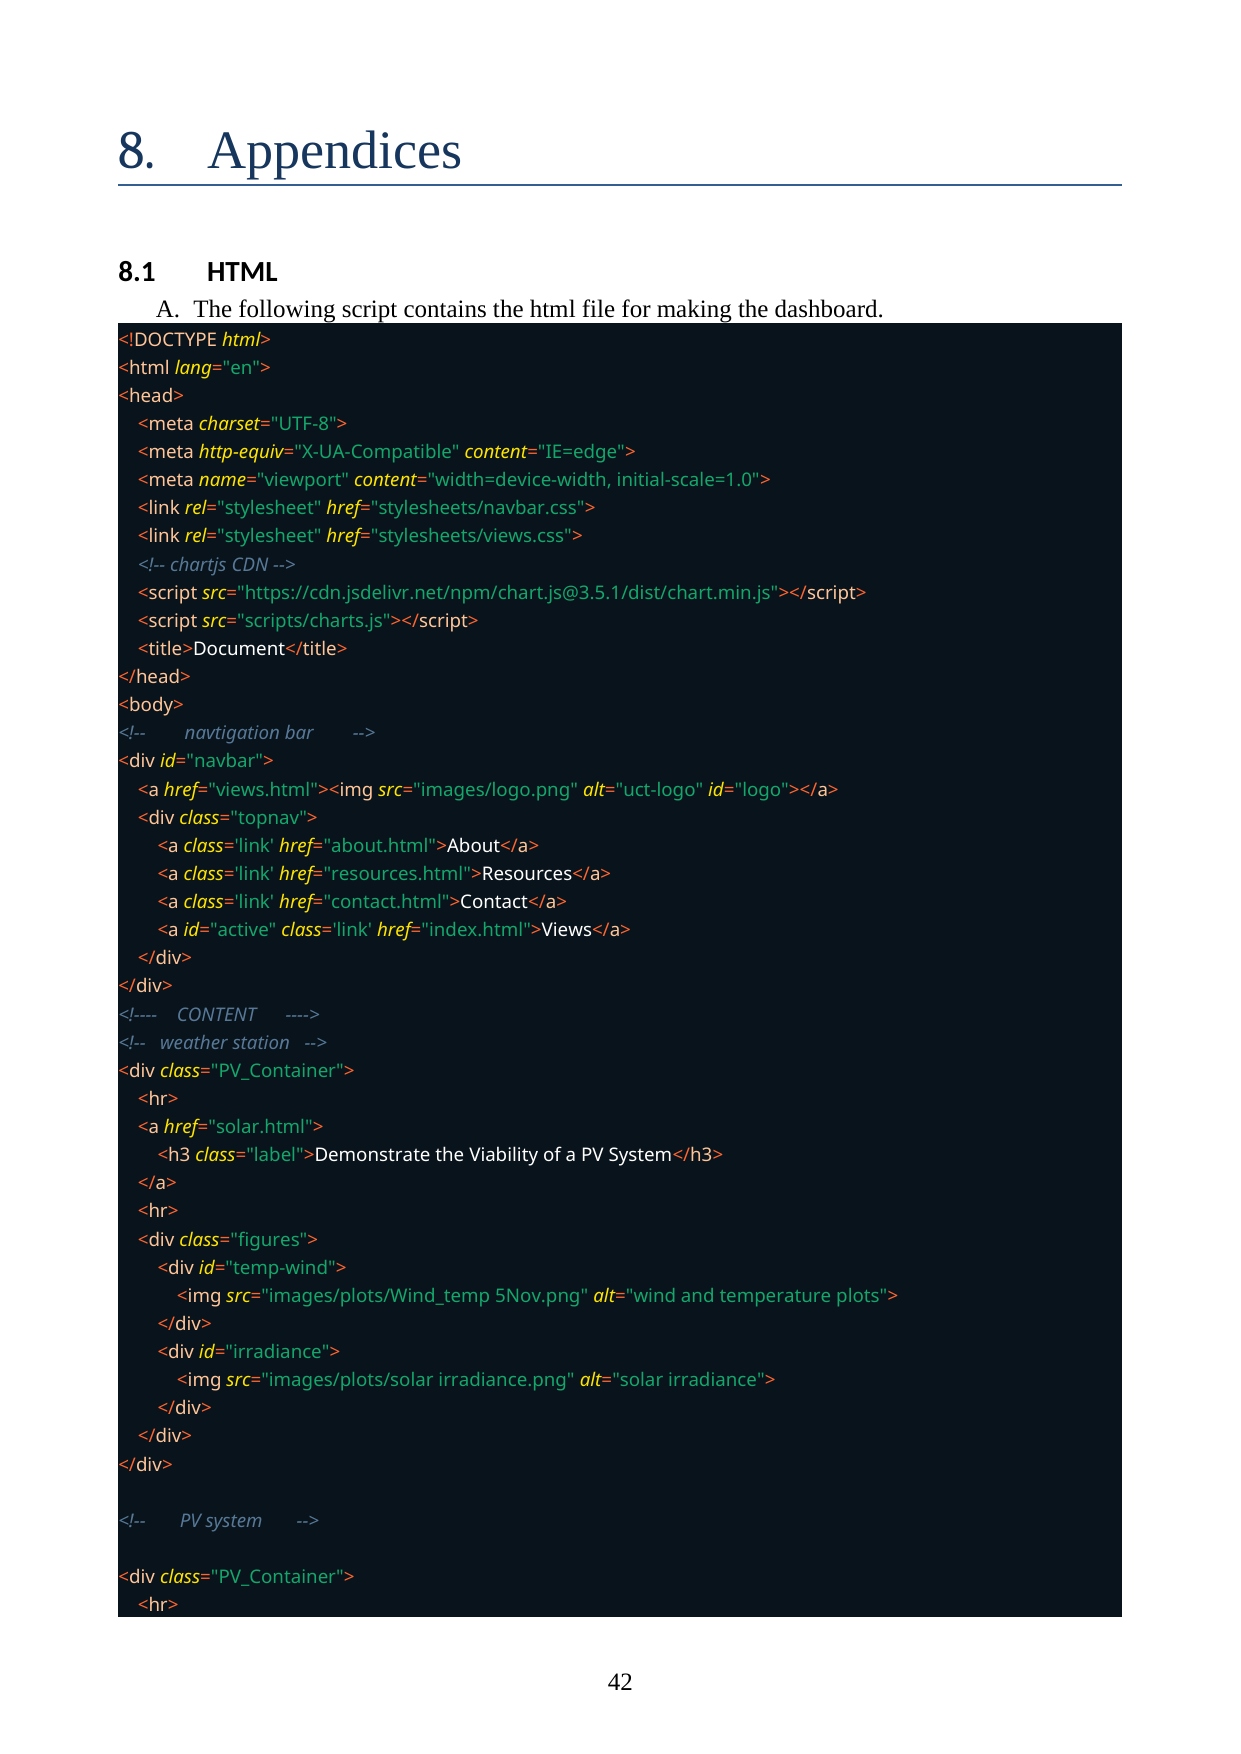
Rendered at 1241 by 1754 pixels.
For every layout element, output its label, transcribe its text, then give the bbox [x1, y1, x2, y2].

text <div class="PV_Container"> [118, 1561, 1122, 1589]
text <a id="active" class='link' href="index.html">Views</a> [118, 914, 1122, 942]
text </div> [118, 1420, 1122, 1448]
text <script src="https://cdn.jsdelivr.net/npm/chart.js@3.5.1/dist/chart.min.js"></script> [118, 576, 1122, 604]
text <head> [118, 379, 1122, 408]
text <hr> [118, 1589, 1122, 1617]
text <div class="figures"> [118, 1223, 1122, 1251]
text <div class="topnav"> [118, 801, 1122, 829]
text <title>Document</title> [118, 633, 1122, 661]
text <meta charset="UTF-8"> [118, 408, 1122, 436]
text <hr> [118, 1083, 1122, 1111]
text <meta http-equiv="X-UA-Compatible" content="IE=edge"> [118, 436, 1122, 464]
text <a class='link' href="about.html">About</a> [118, 829, 1122, 858]
text <script src="scripts/charts.js"></script> [118, 604, 1122, 633]
text <hr> [118, 1195, 1122, 1223]
text <!-- navtigation bar --> [118, 717, 1122, 745]
text </div> [118, 1448, 1122, 1476]
text <h3 class="label">Demonstrate the Viability of a PV System</h3> [118, 1139, 1122, 1167]
text <!DOCTYPE html> [118, 323, 1122, 351]
text <a href="solar.html"> [118, 1111, 1122, 1139]
text <div class="PV_Container"> [118, 1054, 1122, 1083]
text <link rel="stylesheet" href="stylesheets/views.css"> [118, 520, 1122, 548]
text <a class='link' href="contact.html">Contact</a> [118, 886, 1122, 914]
text </head> [118, 661, 1122, 689]
text </div> [118, 942, 1122, 970]
text <html lang="en"> [118, 351, 1122, 379]
text <link rel="stylesheet" href="stylesheets/navbar.css"> [118, 492, 1122, 520]
text <!---- CONTENT ----> [118, 998, 1122, 1026]
subtitle Appendices [118, 118, 1122, 184]
text </div> [118, 1392, 1122, 1420]
subtitle HTML [118, 253, 1122, 288]
text <div id="irradiance"> [118, 1336, 1122, 1364]
text <!-- PV system --> [118, 1504, 1122, 1533]
text <div id="temp-wind"> [118, 1251, 1122, 1279]
text <!-- chartjs CDN --> [118, 548, 1122, 576]
text <div id="navbar"> [118, 745, 1122, 773]
text <img src="images/plots/solar irradiance.png" alt="solar irradiance"> [118, 1364, 1122, 1392]
text <meta name="viewport" content="width=device-width, initial-scale=1.0"> [118, 464, 1122, 492]
text <!-- weather station --> [118, 1026, 1122, 1054]
text <a class='link' href="resources.html">Resources</a> [118, 858, 1122, 886]
list The following script contains the html file for making the dashboard. [156, 294, 1122, 323]
text <a href="views.html"><img src="images/logo.png" alt="uct-logo" id="logo"></a> [118, 773, 1122, 801]
text </div> [118, 1308, 1122, 1336]
text <img src="images/plots/Wind_temp 5Nov.png" alt="wind and temperature plots"> [118, 1279, 1122, 1308]
text <body> [118, 689, 1122, 717]
text </a> [118, 1167, 1122, 1195]
text </div> [118, 970, 1122, 998]
